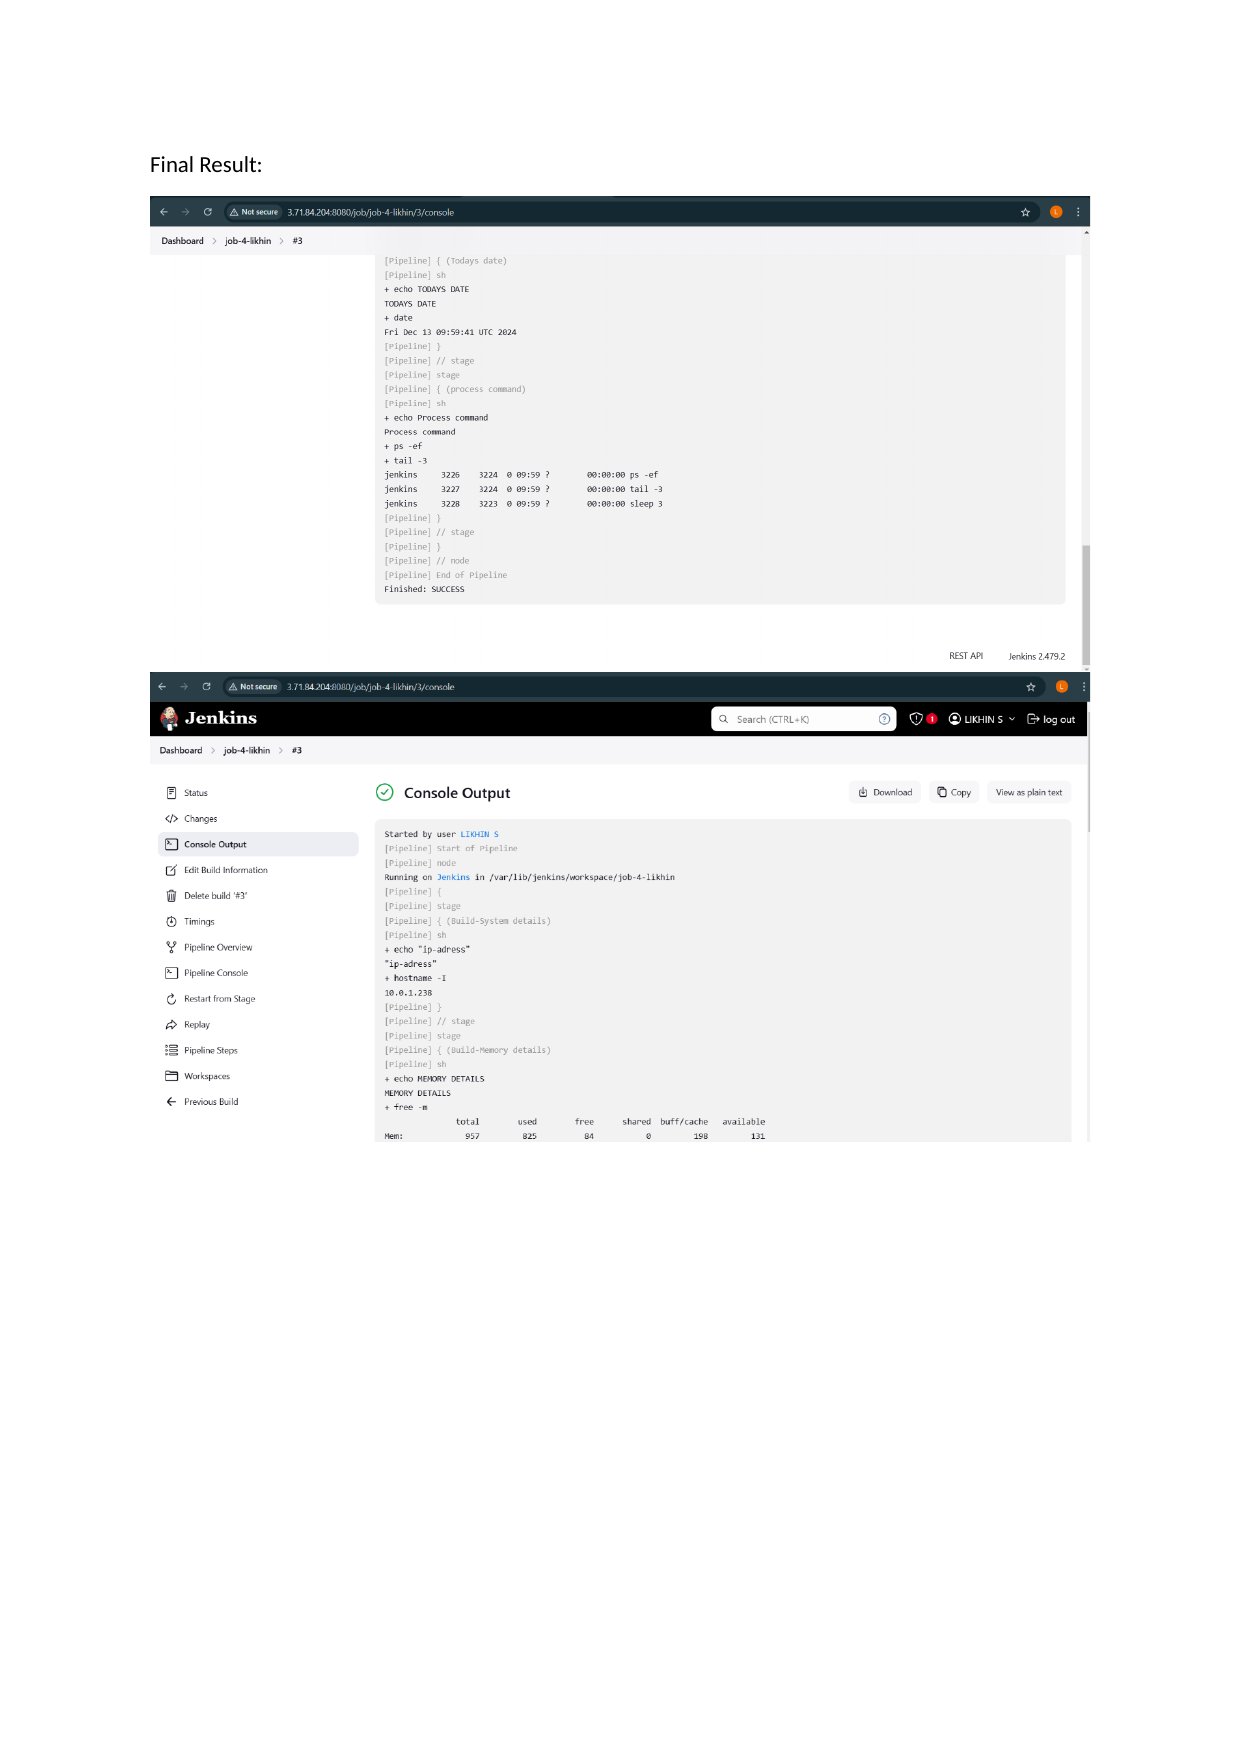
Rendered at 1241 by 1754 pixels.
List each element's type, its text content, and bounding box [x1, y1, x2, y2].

text Final Result: [150, 150, 1090, 178]
picture [150, 196, 1091, 671]
picture [150, 672, 1091, 1142]
